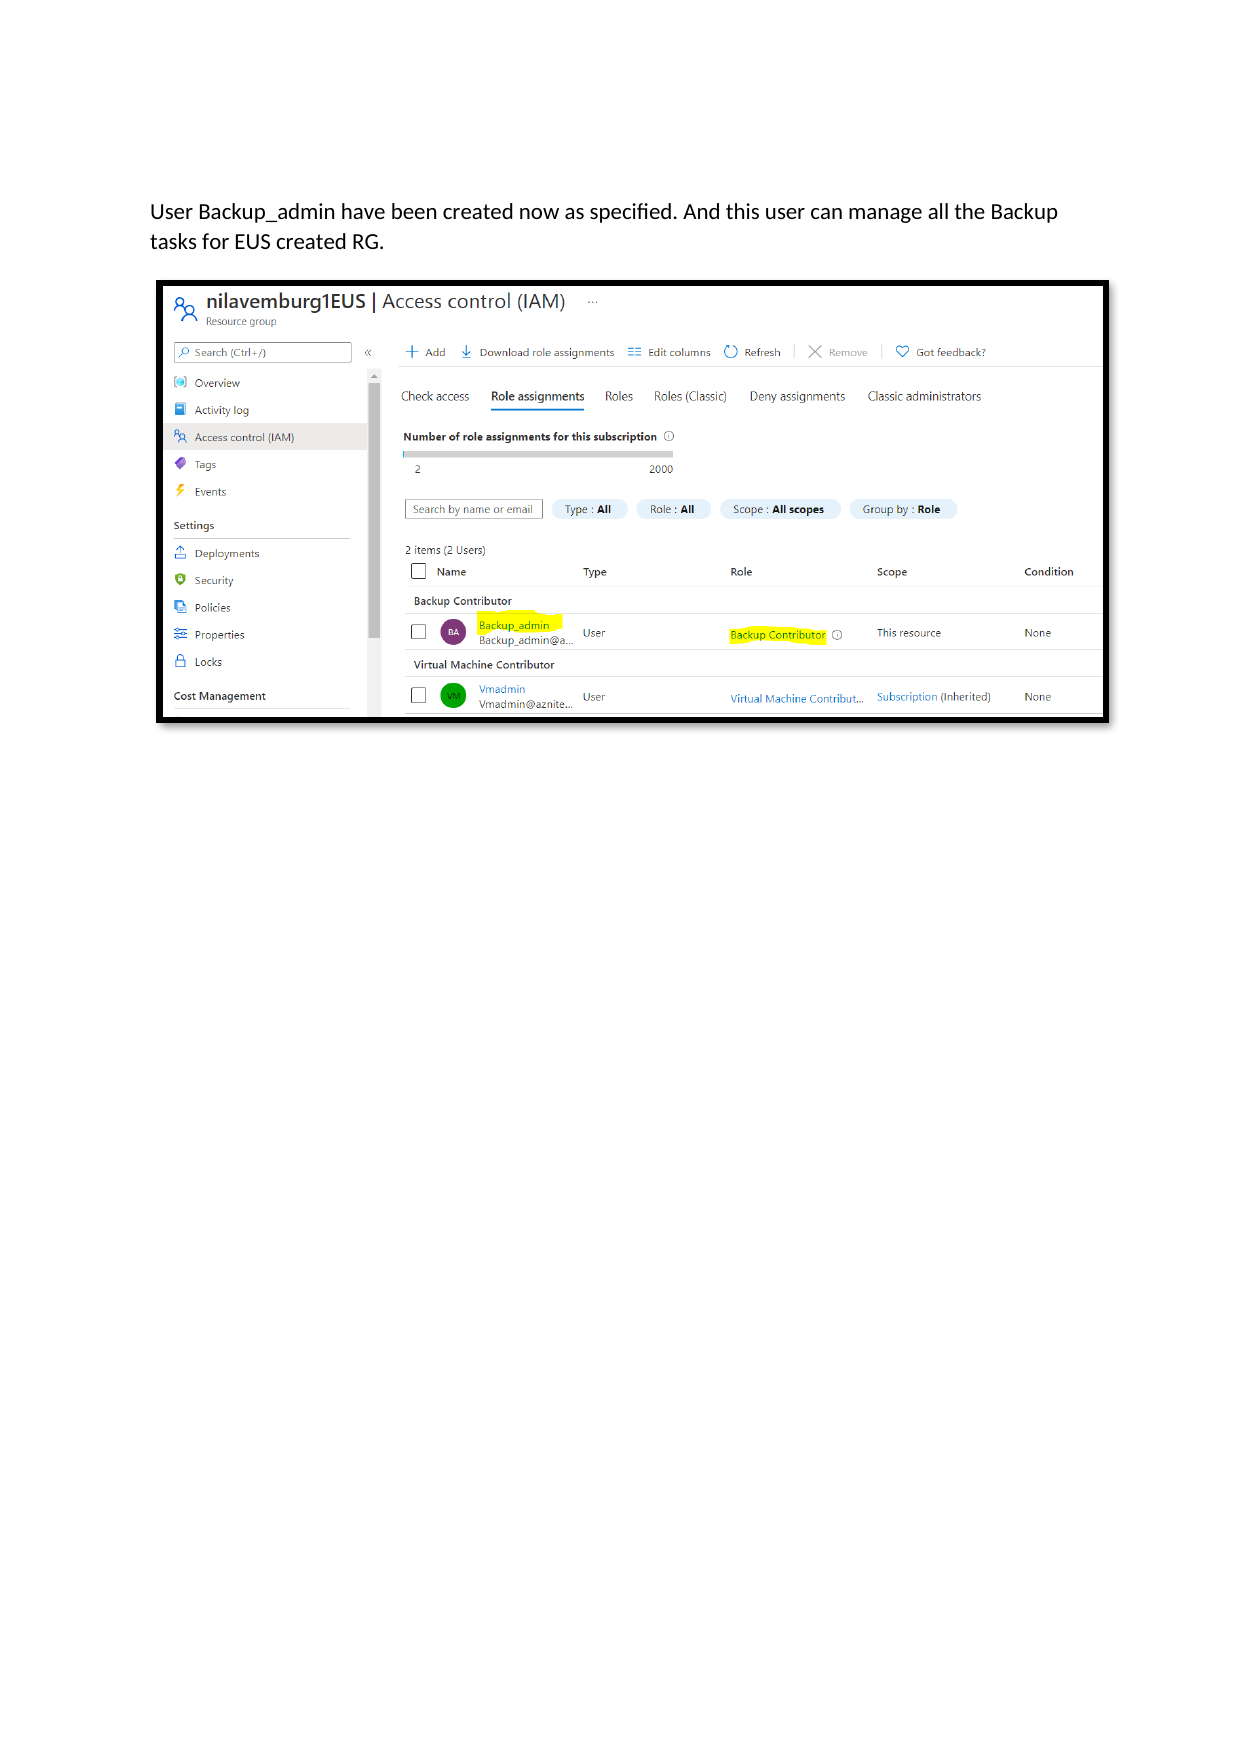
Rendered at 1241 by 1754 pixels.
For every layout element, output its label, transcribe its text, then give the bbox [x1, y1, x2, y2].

picture [163, 286, 1103, 717]
text User Backup_admin have been created now as specified. And this user can manage all the Backup tasks for EUS created RG. [150, 197, 1090, 255]
